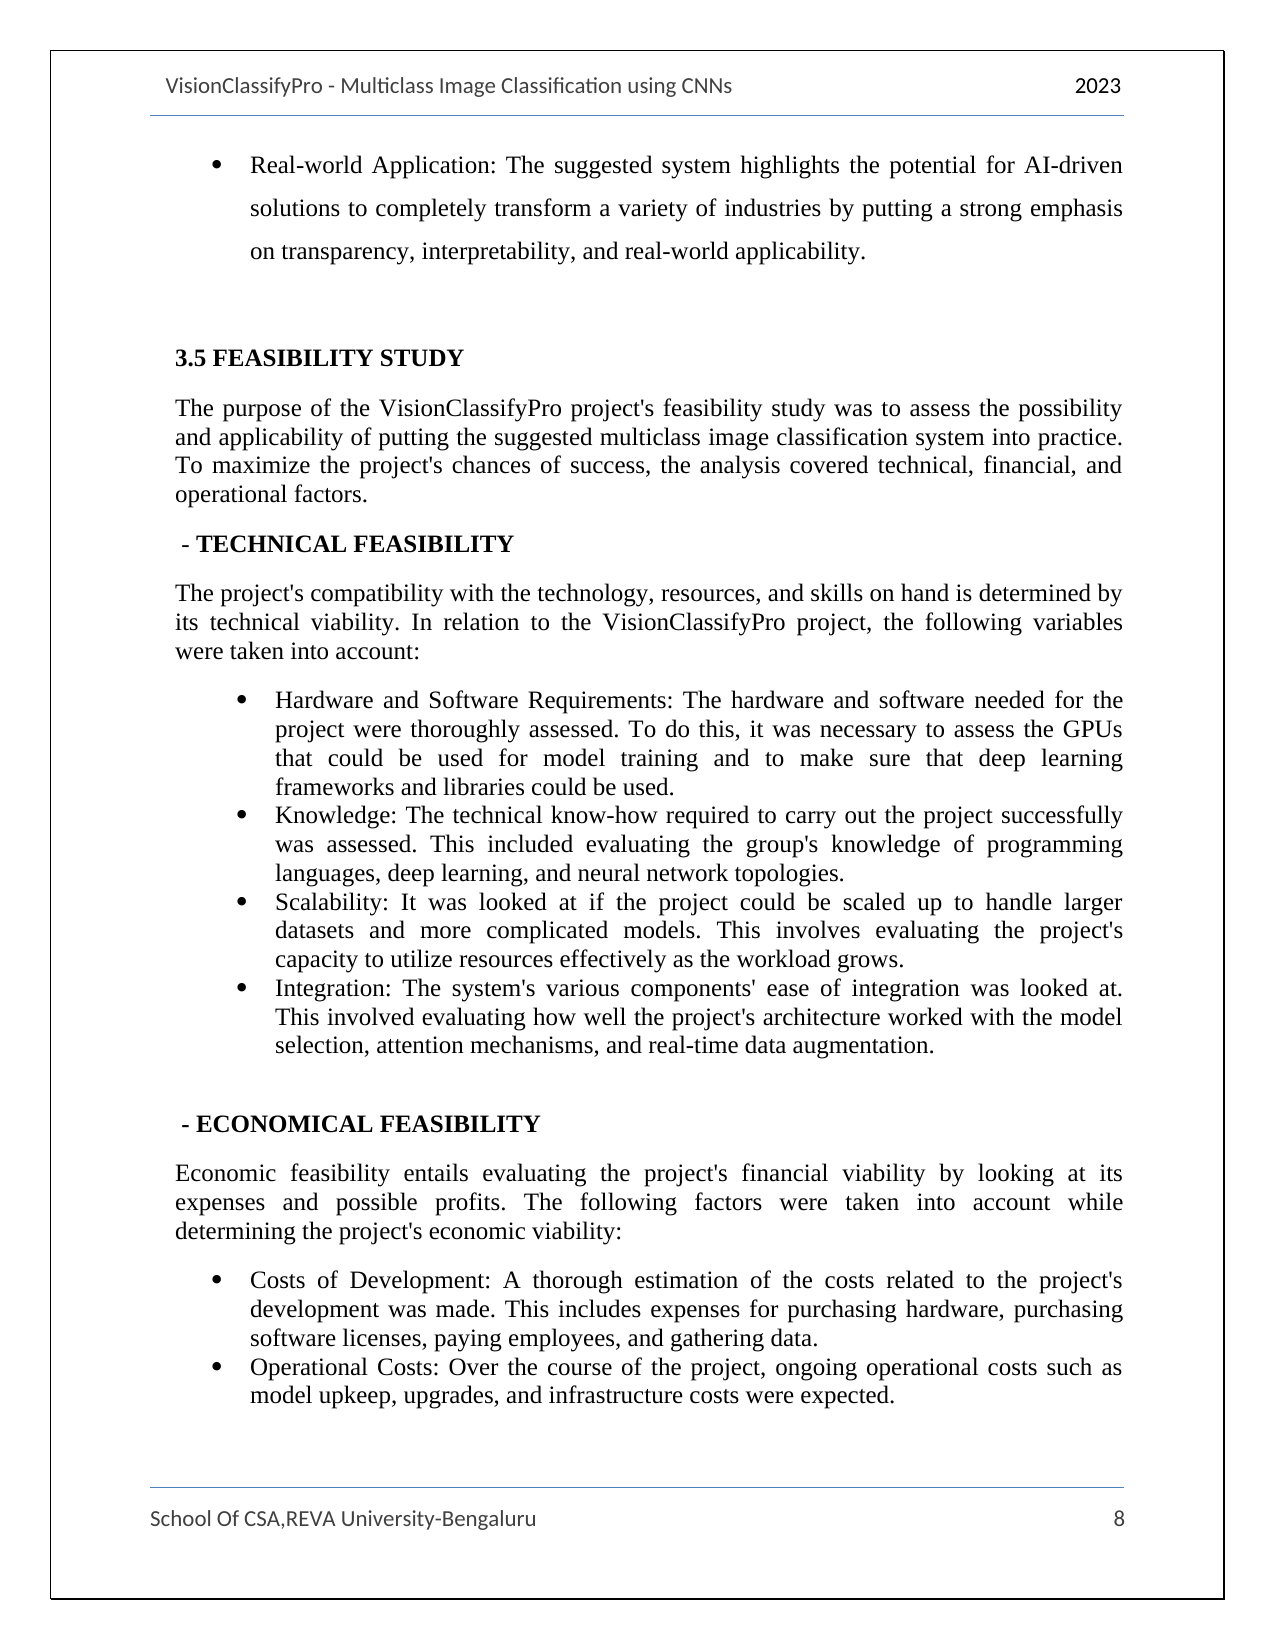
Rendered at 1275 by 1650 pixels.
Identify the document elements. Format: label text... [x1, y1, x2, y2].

text The purpose of the VisionClassifyPro project's feasibility study was to assess the possibility and applicability of putting the suggested multiclass image classification system into practice. To maximize the project's chances of success, the analysis covered technical, financial, and operational factors. [175, 393, 1124, 508]
list Scalability: It was looked at if the project could be scaled up to handle larger datasets and more complicated models. This involves evaluating the project's capacity to utilize resources effectively as the workload grows. [237, 887, 1124, 973]
list Knowledge: The technical know-how required to carry out the project successfully was assessed. This included evaluating the group's knowledge of programming languages, deep learning, and neural network topologies. [237, 800, 1124, 887]
text 3.5 FEASIBILITY STUDY [175, 343, 1124, 372]
list Costs of Development: A thorough estimation of the costs related to the project's development was made. This includes expenses for purchasing hardware, purchasing software licenses, paying employees, and gathering data. [212, 1265, 1124, 1352]
list Real-world Application: The suggested system highlights the potential for AI-driven solutions to completely transform a variety of industries by putting a strong emphasis on transparency, interpretability, and real-world applicability. [212, 150, 1124, 265]
list Operational Costs: Over the course of the project, ongoing operational costs such as model upkeep, upgrades, and infrastructure costs were expected. [212, 1352, 1124, 1409]
text The project's compatibility with the technology, resources, and skills on hand is determined by its technical viability. In relation to the VisionClassifyPro project, the following variables were taken into account: [175, 578, 1124, 664]
list Hardware and Software Requirements: The hardware and software needed for the project were thoroughly assessed. To do this, it was necessary to assess the GPUs that could be used for model training and to make sure that deep learning frameworks and libraries could be used. [237, 685, 1124, 800]
text Economic feasibility entails evaluating the project's financial viability by looking at its expenses and possible profits. The following factors were taken into account while determining the project's economic viability: [175, 1158, 1124, 1244]
text - TECHNICAL FEASIBILITY [175, 529, 1124, 557]
list Integration: The system's various components' ease of integration was looked at. This involved evaluating how well the project's architecture worked with the model selection, attention mechanisms, and real-time data augmentation. [237, 973, 1124, 1059]
text - ECONOMICAL FEASIBILITY [175, 1109, 1124, 1137]
